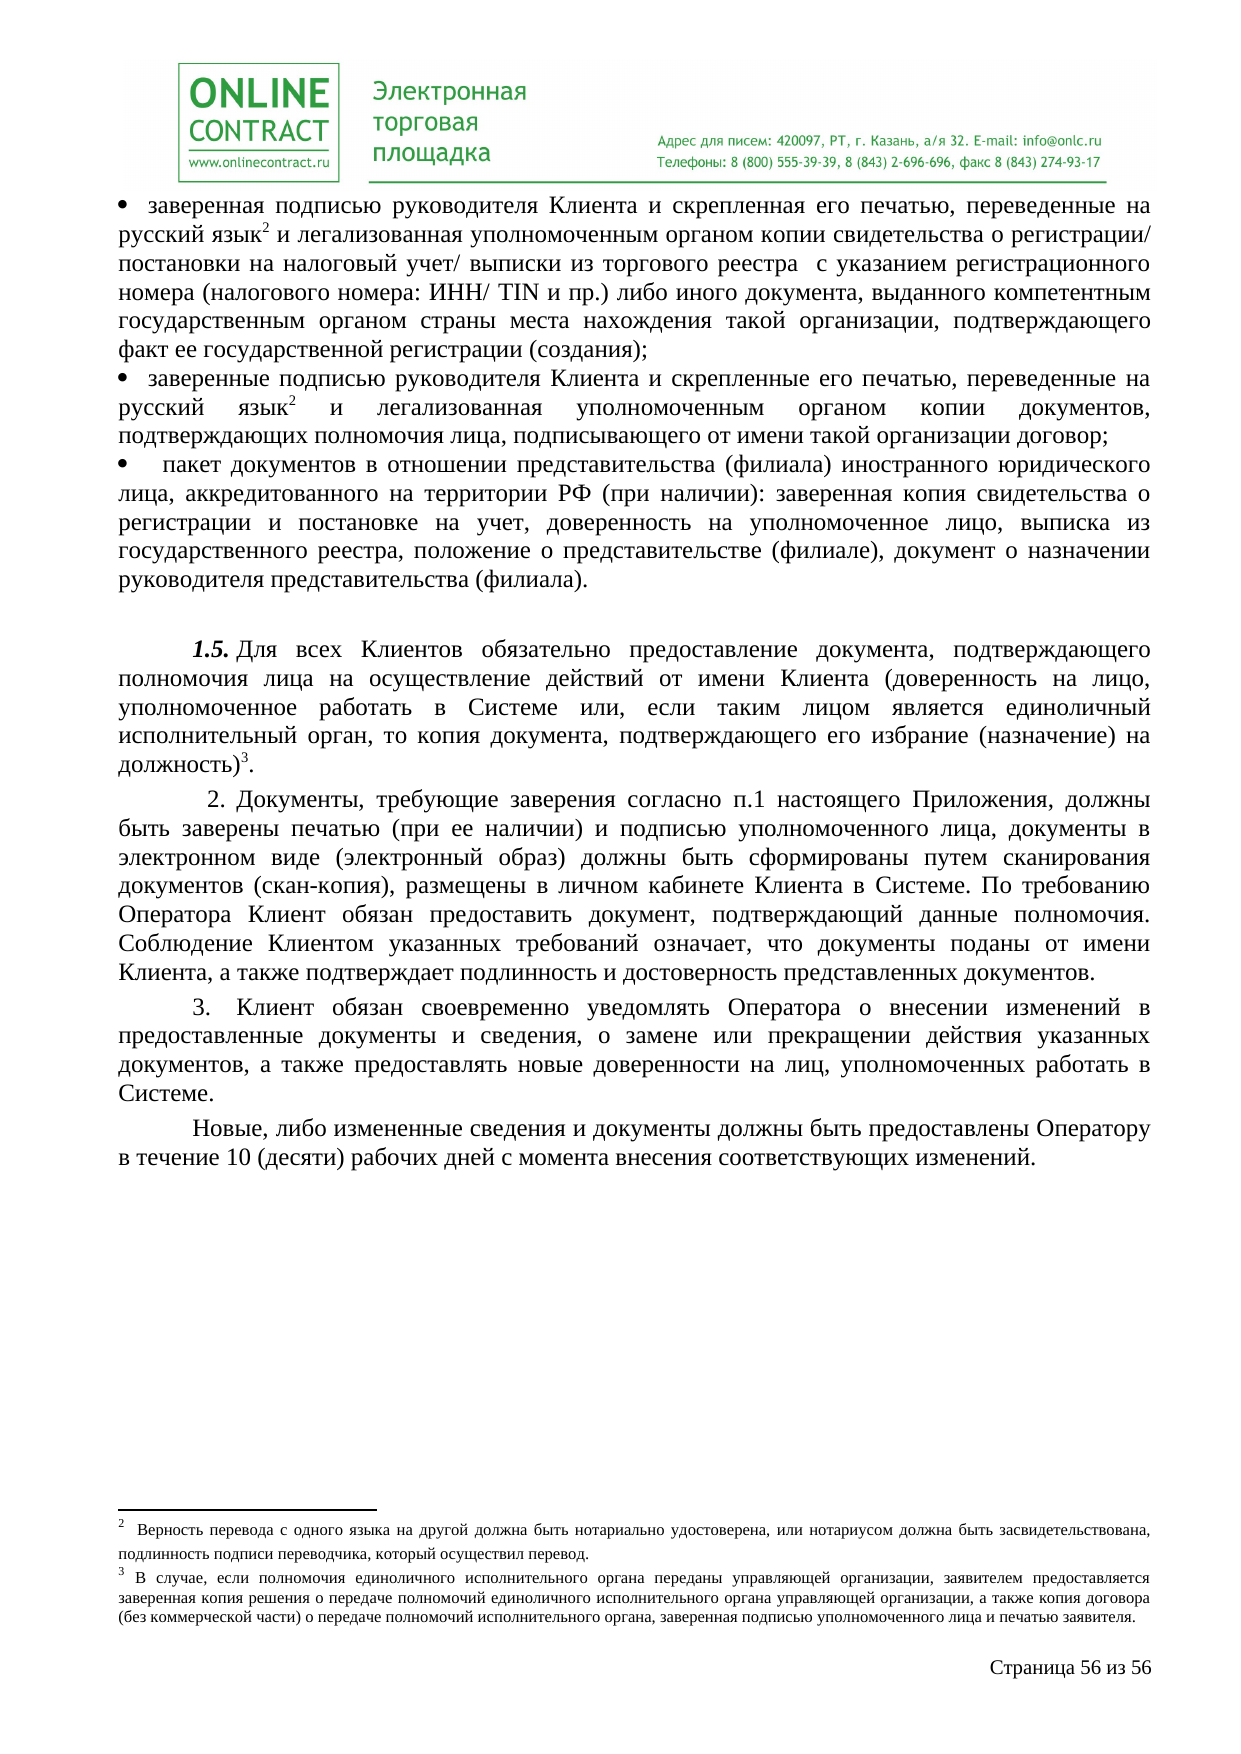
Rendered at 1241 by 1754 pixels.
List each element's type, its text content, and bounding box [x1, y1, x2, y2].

list Клиент обязан своевременно уведомлять Оператора о внесении изменений в предоставленные документы и сведения, о замене или прекращении действия указанных документов, а также предоставлять новые доверенности на лиц, уполномоченных работать в Системе. [118, 992, 1152, 1107]
list заверенные подписью руководителя Клиента и скрепленные его печатью, переведенные на русский язык2 и легализованная уполномоченным органом копии документов, подтверждающих полномочия лица, подписывающего от имени такой организации договор; [118, 363, 1152, 449]
list Документы, требующие заверения согласно п.1 настоящего Приложения, должны быть заверены печатью (при ее наличии) и подписью уполномоченного лица, документы в электронном виде (электронный образ) должны быть сформированы путем сканирования документов (скан-копия), размещены в личном кабинете Клиента в Системе. По требованию Оператора Клиент обязан предоставить документ, подтверждающий данные полномочия. Соблюдение Клиентом указанных требований означает, что документы поданы от имени Клиента, а также подтверждает подлинность и достоверность представленных документов. [118, 784, 1152, 986]
text Новые, либо измененные сведения и документы должны быть предоставлены Оператору в течение 10 (десяти) рабочих дней с момента внесения соответствующих изменений. [118, 1113, 1152, 1171]
list заверенная подписью руководителя Клиента и скрепленная его печатью, переведенн на русский язык2 и легализованная уполномоченным органом выписки из торгового реестра либо иного документа, выданного компетентным государственным органом страны места нахождения такой организации, подтверждающего факт ее государственной регистрации (создания); [118, 191, 1152, 363]
list пакет документов в отношении представительства (филиала) иностранного юридического лица, аккредитованного на территории РФ (при наличии): заверенная копия свидетельства о регистрации и постановке на учет, доверенность на уполномоченное лицо, выписка из государственного реестра, положение о представительстве (филиале), документ о назначении руководителя представительства (филиала). [118, 449, 1152, 593]
picture [123, 59, 1157, 191]
list Для всех Клиентов обязательно предоставление документа, подтверждающего полномочия лица на осуществление действий от имени Клиента (доверенность на лицо, уполномоченное работать в Системе или, если таким лицом является единоличный исполнительный орган, то копия документа, подтверждающего его избрание (назначение) на должность). [118, 634, 1152, 778]
